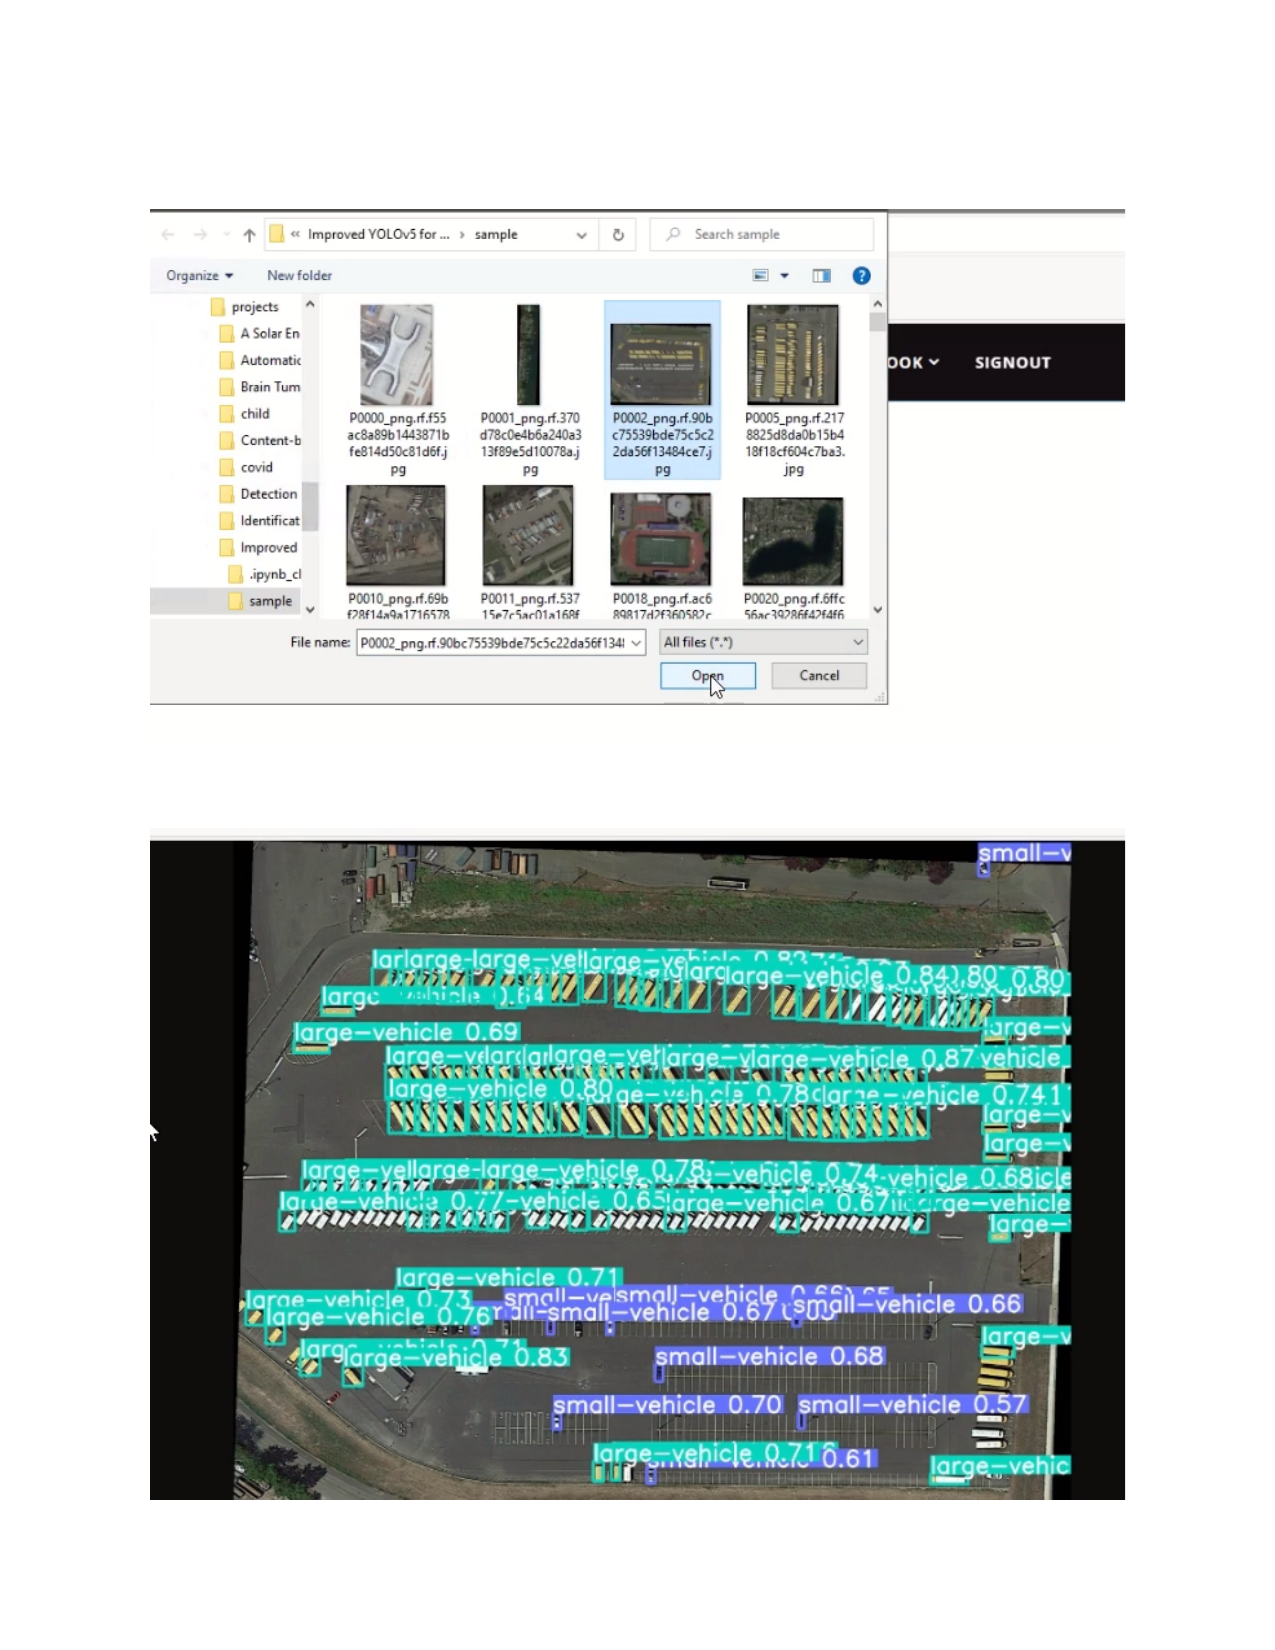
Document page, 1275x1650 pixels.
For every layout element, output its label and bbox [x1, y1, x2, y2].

picture [150, 828, 1125, 1500]
picture [150, 209, 1125, 745]
